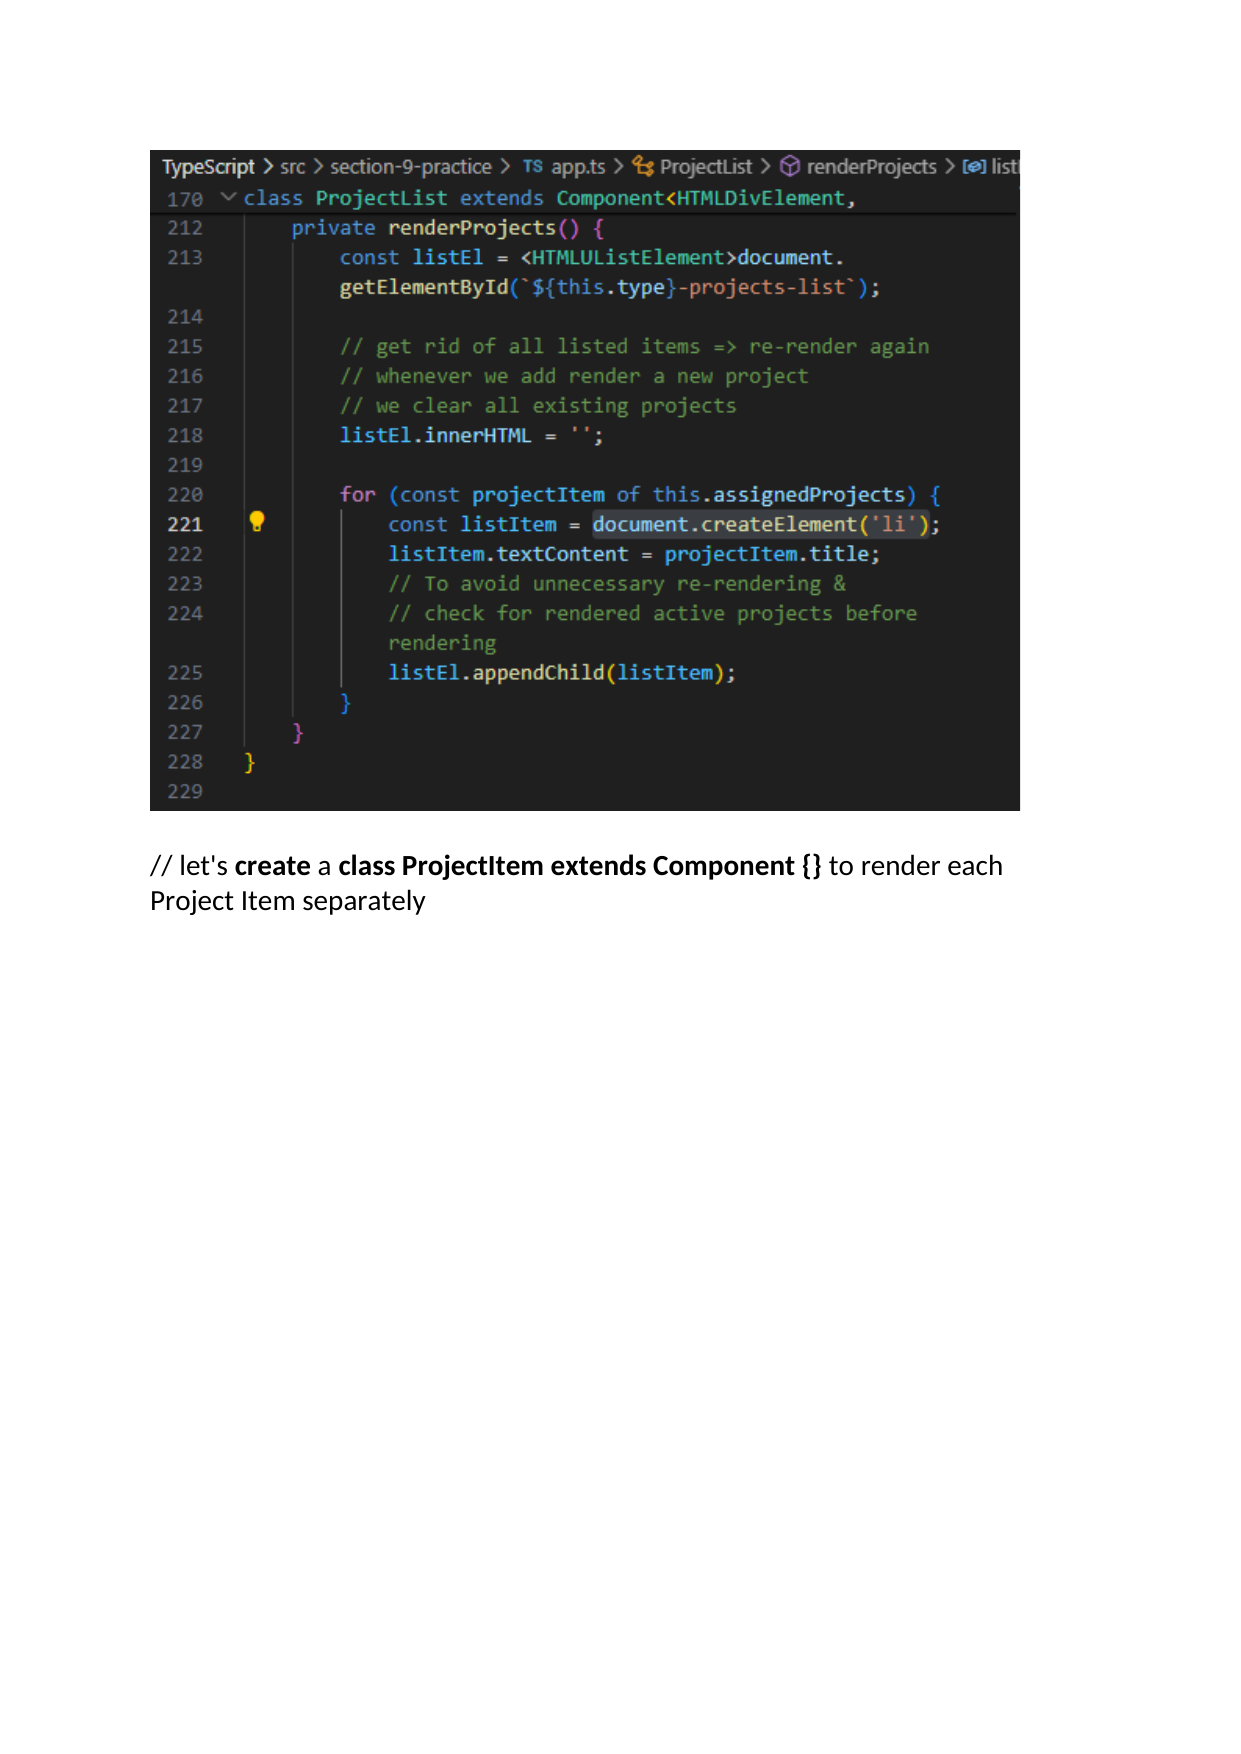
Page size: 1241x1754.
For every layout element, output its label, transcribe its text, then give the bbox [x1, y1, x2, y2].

picture [150, 150, 1021, 811]
text // let's create a class ProjectItem extends Component {} to render each Project Item separately [150, 847, 1090, 918]
